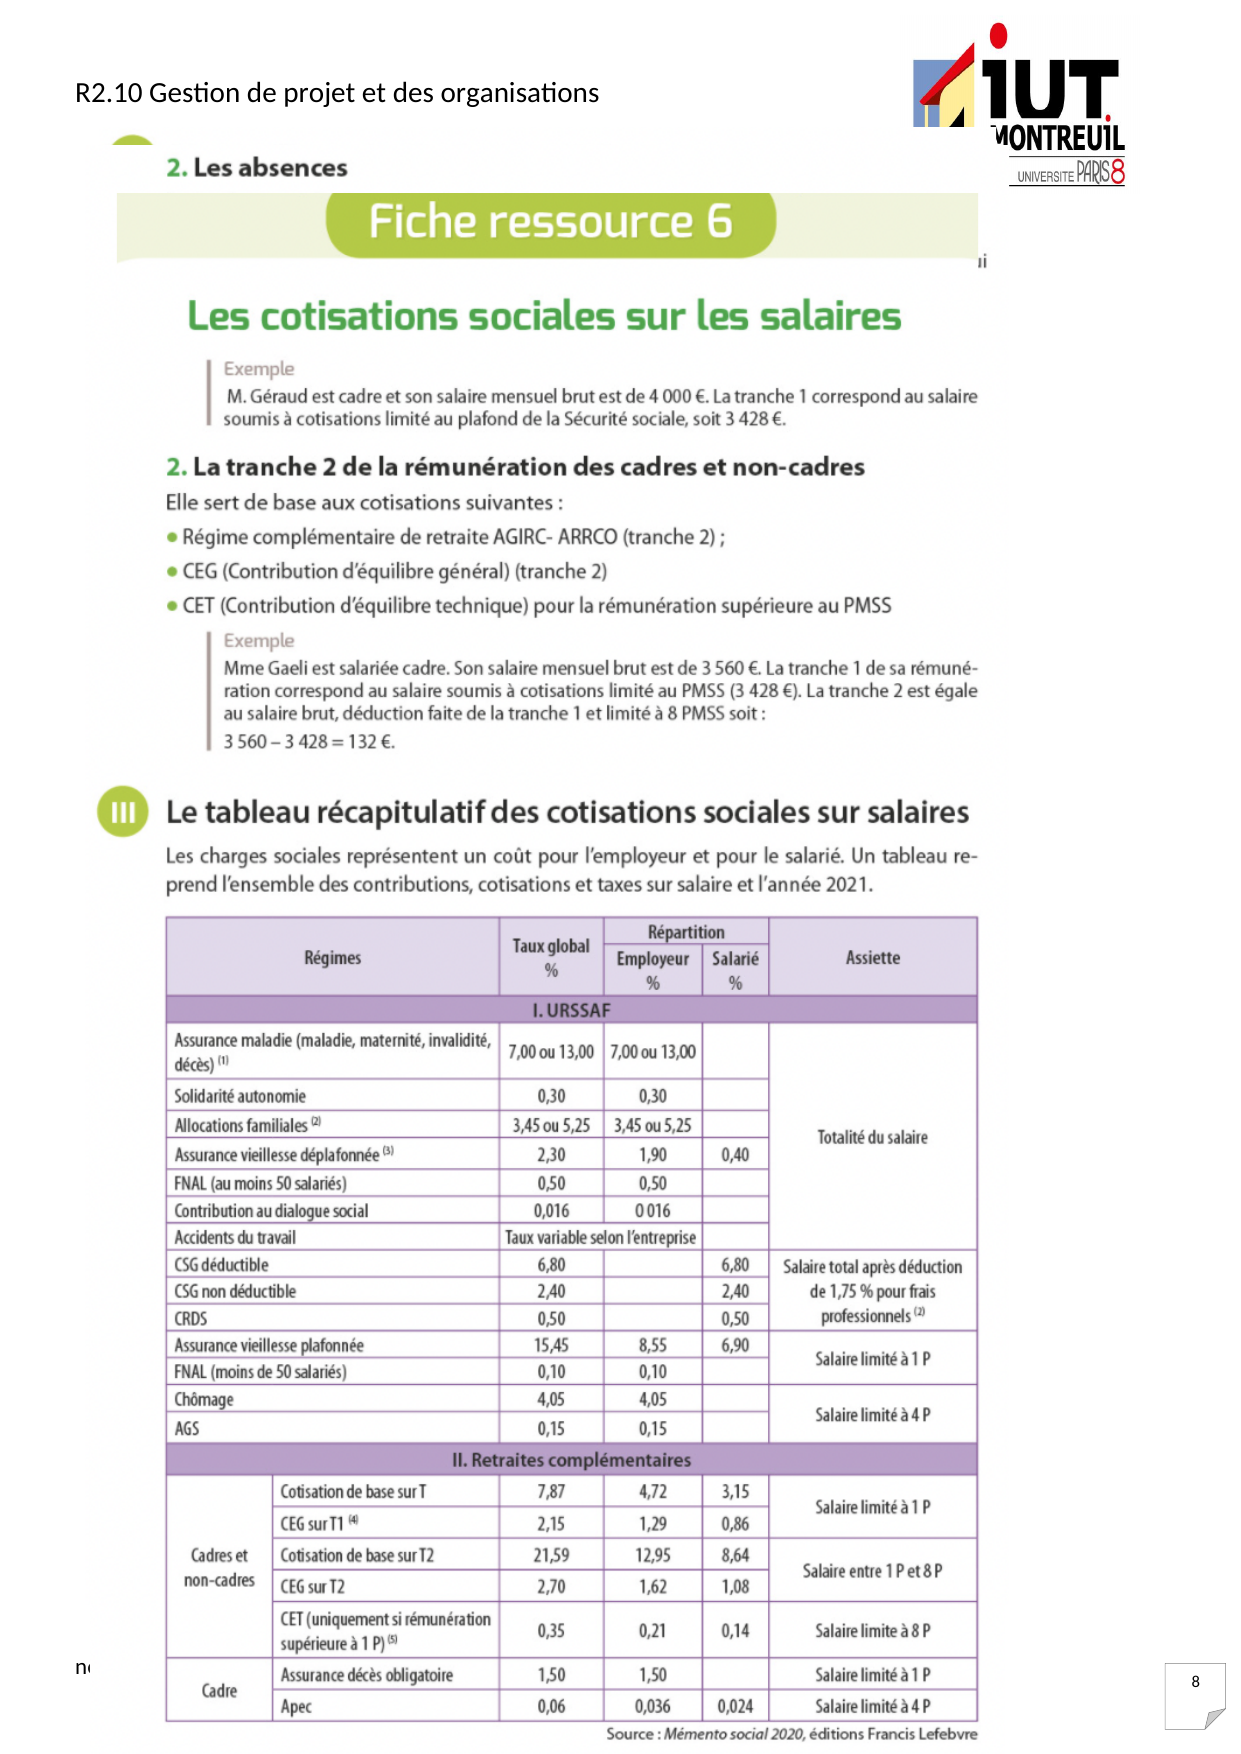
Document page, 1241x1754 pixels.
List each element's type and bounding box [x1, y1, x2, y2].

picture [84, 15, 1140, 1754]
